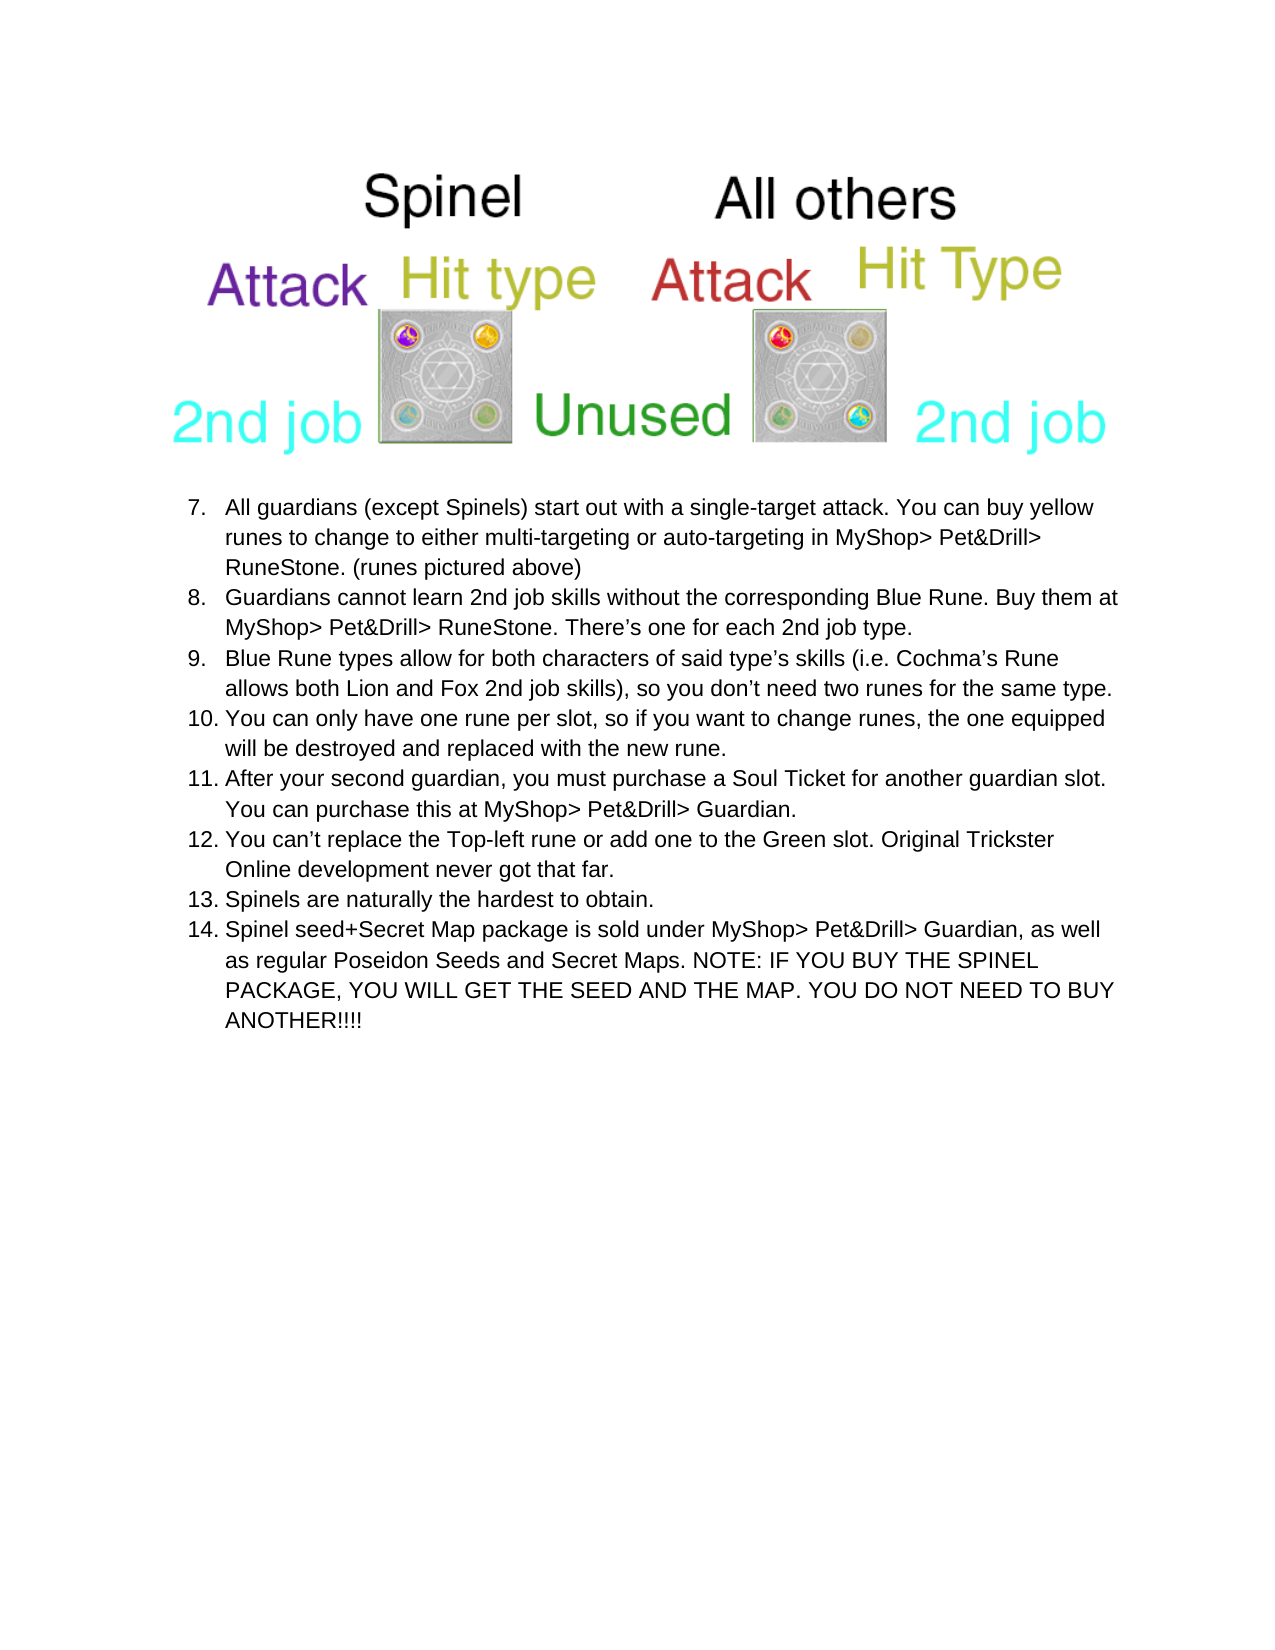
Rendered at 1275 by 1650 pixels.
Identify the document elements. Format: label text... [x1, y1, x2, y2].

list Spinels are naturally the hardest to obtain. [187, 886, 1125, 912]
list Guardians cannot learn 2nd job skills without the corresponding Blue Rune. Buy them at MyShop> Pet&Drill> RuneStone. There’s one for each 2nd job type. [187, 584, 1125, 641]
list After your second guardian, you must purchase a Soul Ticket for another guardian slot. You can purchase this at MyShop> Pet&Drill> Guardian. [187, 765, 1125, 822]
list All guardians (except Spinels) start out with a single-target attack. You can buy yellow runes to change to either multi-targeting or auto-targeting in MyShop> Pet&Drill> RuneStone. (runes pictured above) [187, 493, 1125, 580]
picture [150, 150, 1125, 490]
list Spinel seed+Secret Map package is sold under MyShop> Pet&Drill> Guardian, as well as regular Poseidon Seeds and Secret Maps. NOTE: IF YOU BUY THE SPINEL PACKAGE, YOU WILL GET THE SEED AND THE MAP. YOU DO NOT NEED TO BUY ANOTHER!!!! [187, 916, 1125, 1033]
list Blue Rune types allow for both characters of said type’s skills (i.e. Cochma’s Rune allows both Lion and Fox 2nd job skills), so you don’t need two runes for the same type. [187, 644, 1125, 701]
list You can only have one rune per slot, so if you want to change runes, the one equipped will be destroyed and replaced with the new rune. [187, 705, 1125, 761]
list You can’t replace the Top-left rune or add one to the Green slot. Original Trickster Online development never got that far. [187, 826, 1125, 882]
